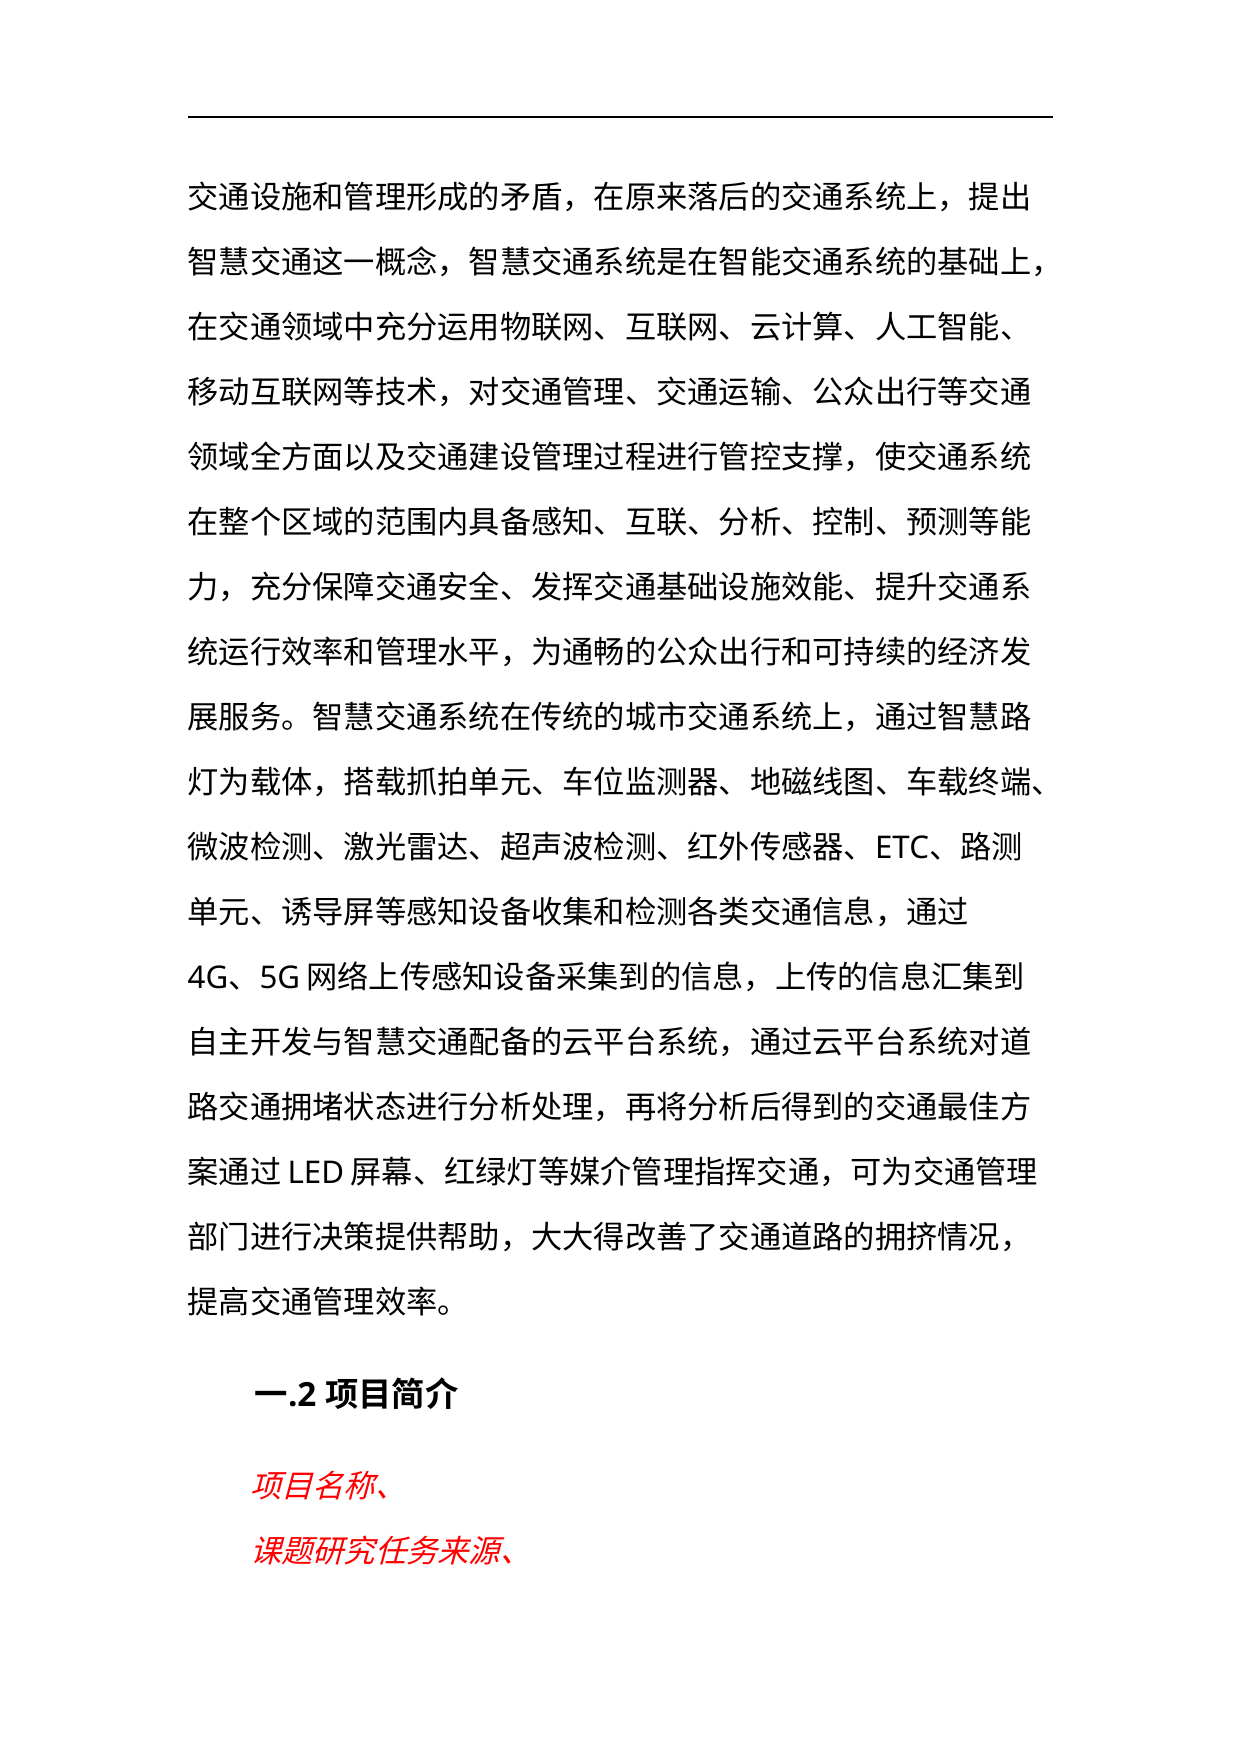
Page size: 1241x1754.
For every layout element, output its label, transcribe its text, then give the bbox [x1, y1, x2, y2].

text 项目名称、 [187, 1451, 1053, 1516]
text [187, 162, 1053, 1332]
subtitle 项目简介 [187, 1359, 1053, 1424]
text 课题研究任务来源、 [187, 1516, 1053, 1581]
